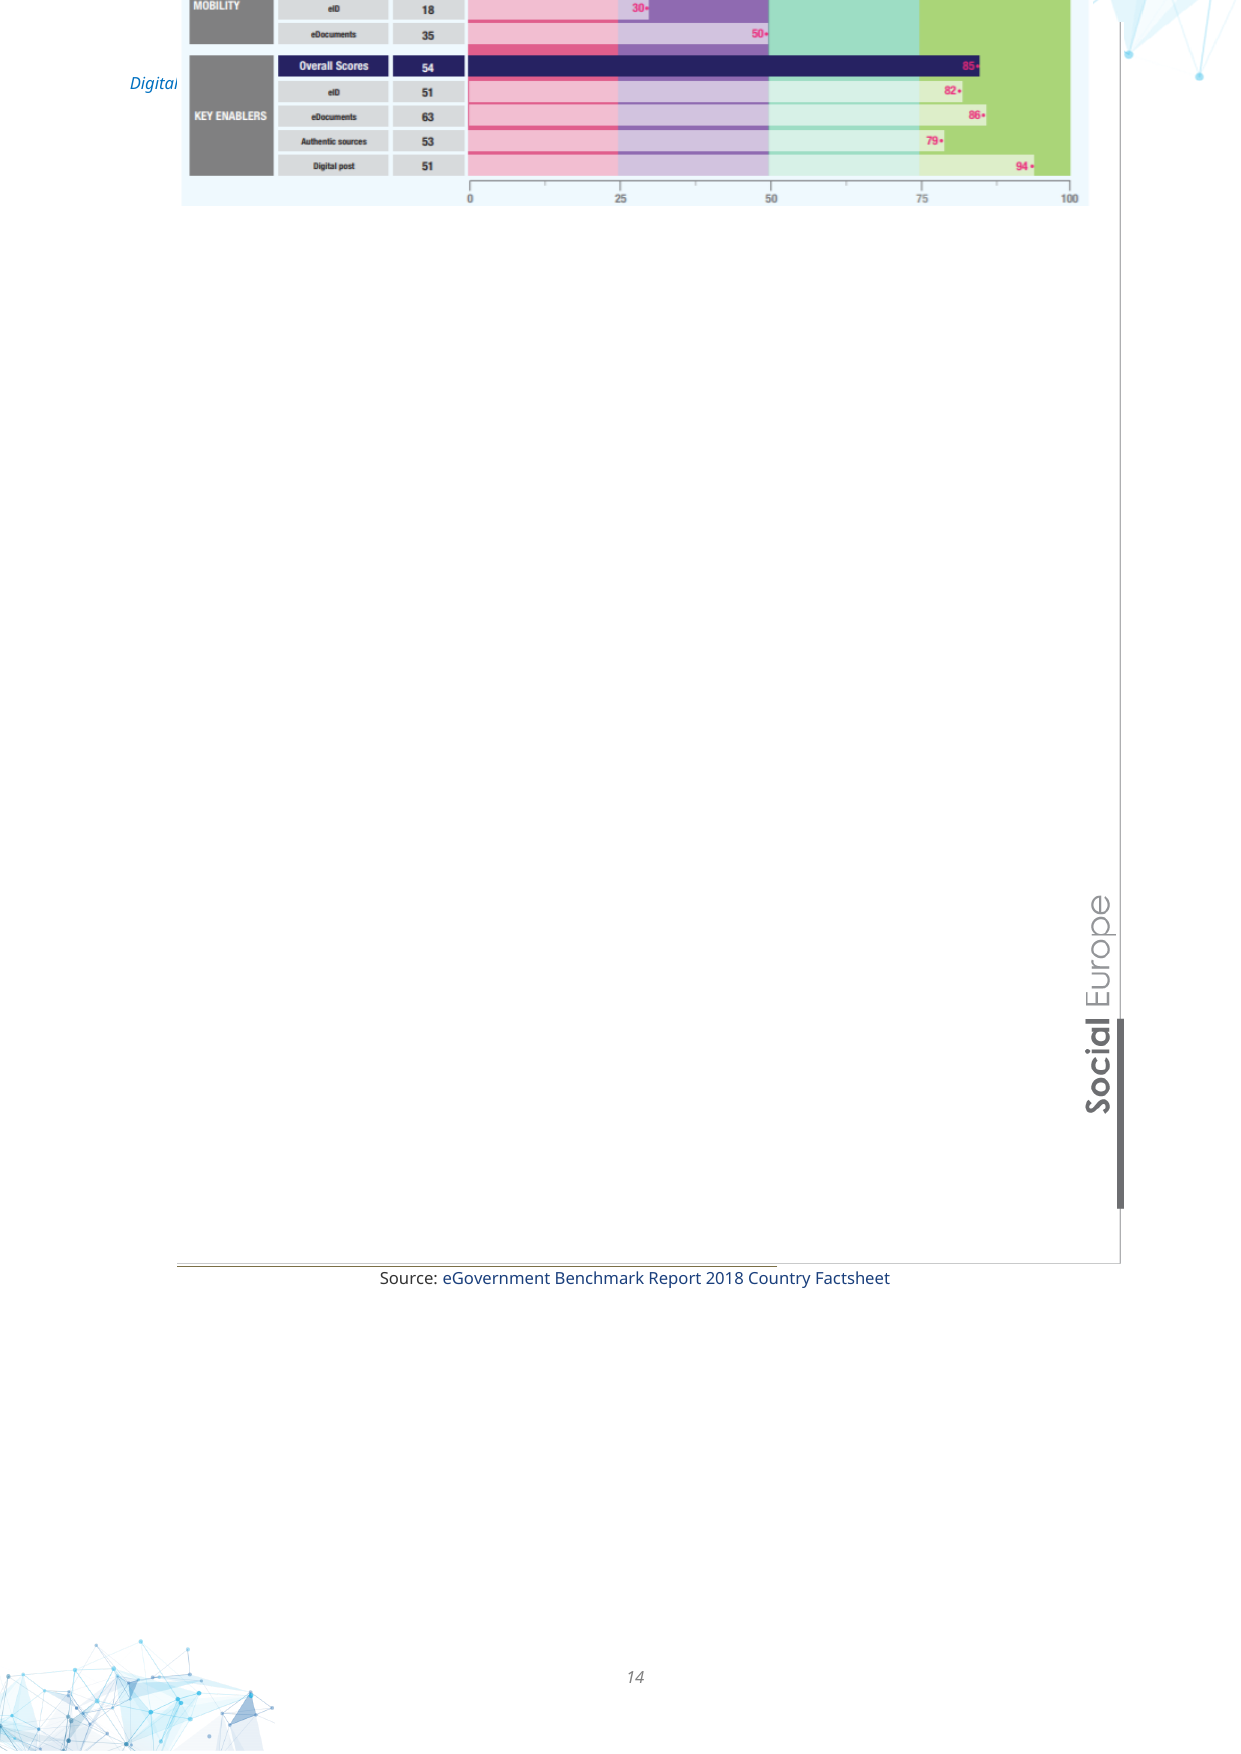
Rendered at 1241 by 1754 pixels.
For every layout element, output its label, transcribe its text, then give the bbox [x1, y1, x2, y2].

text Source: eGovernment Benchmark Report 2018 Country Factsheet [177, 1267, 1092, 1289]
picture [177, 0, 1124, 1264]
